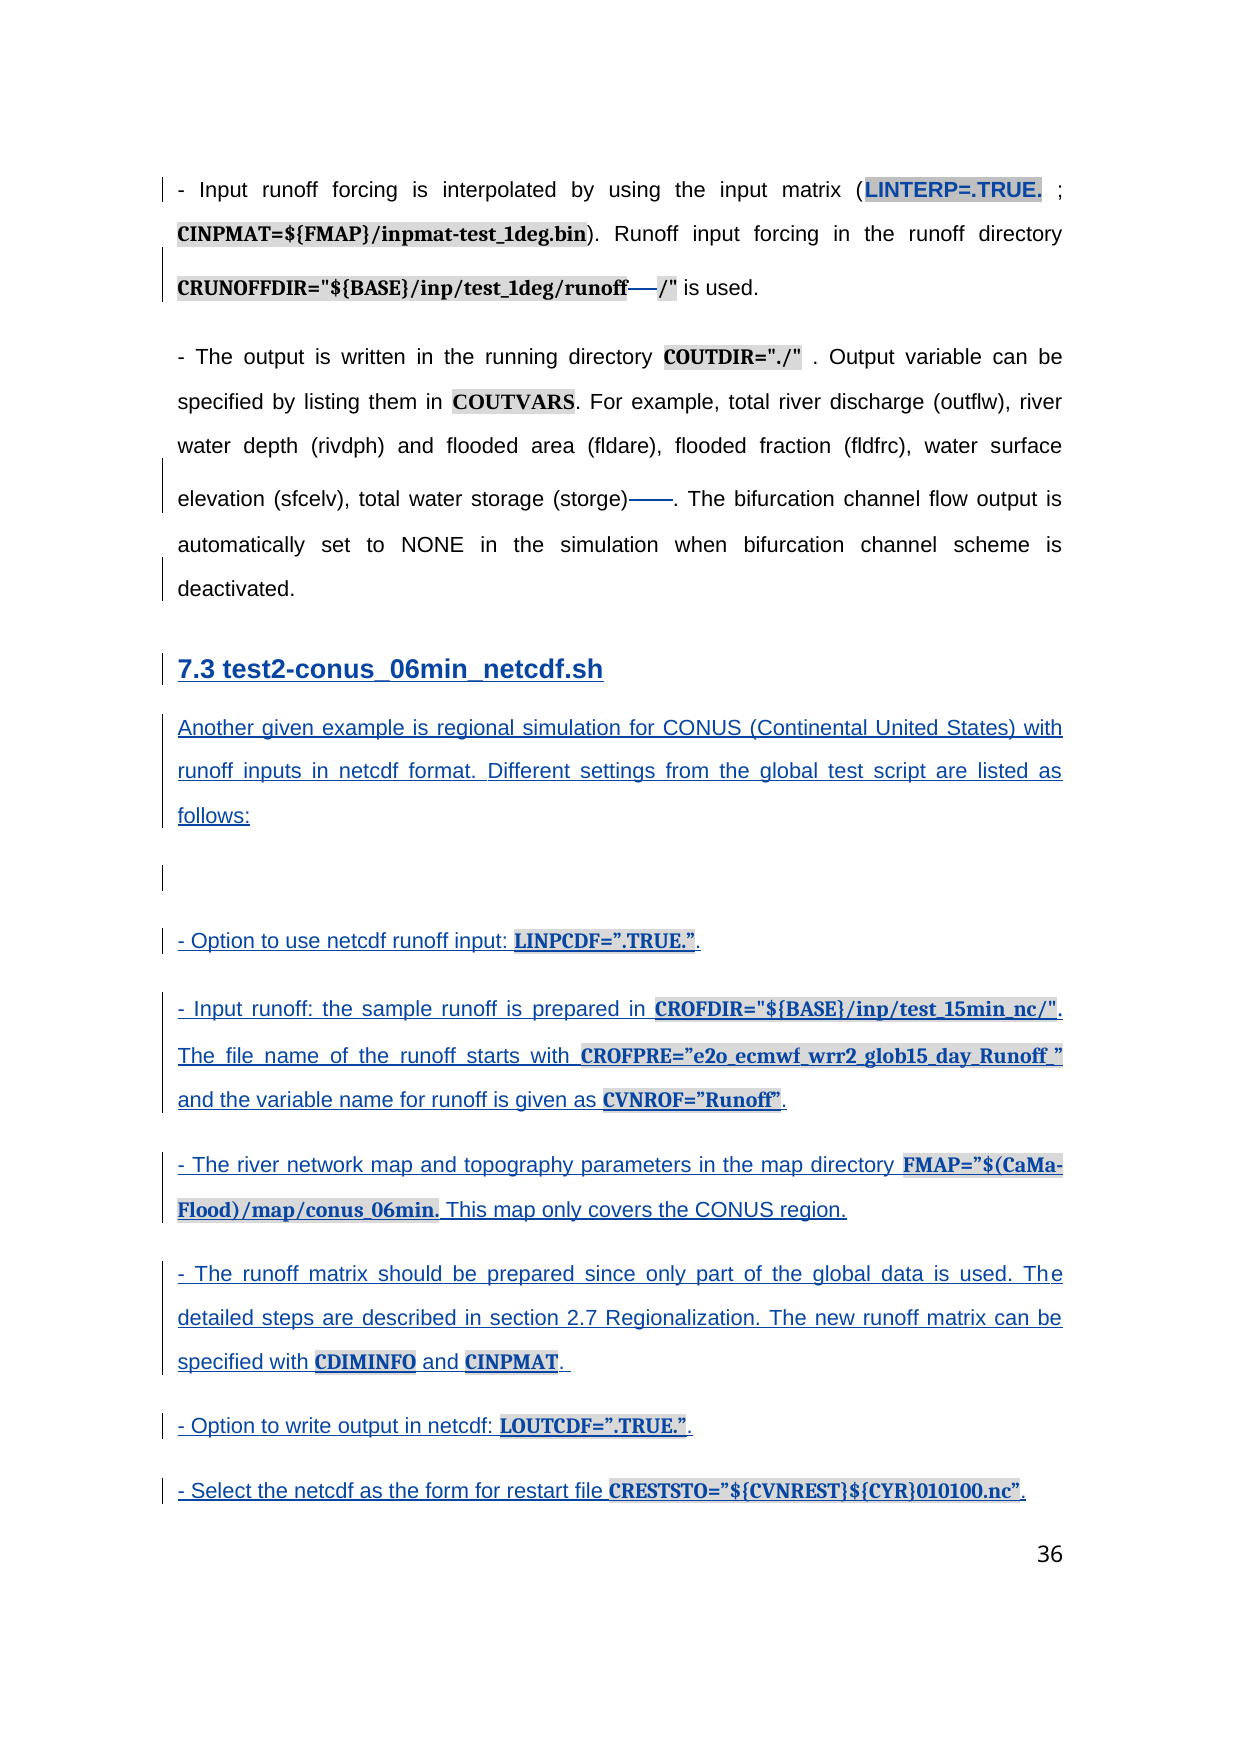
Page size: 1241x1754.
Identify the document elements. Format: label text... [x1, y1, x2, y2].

text - Input runoff forcing is interpolated by using the input matrix (LINTERP=.TRUE. ; CINPMAT=${FMAP}/inpmat-test_1deg.bin). Runoff input forcing in the runoff directory CRUNOFFDIR="${BASE}/inp/test_1deg/runoff/" is used. [177, 177, 1063, 302]
text - The output is written in the running directory COUTDIR="./" . Output variable can be specified by listing them in COUTVARS. For example, total river discharge (outflw), river water depth (rivdph) and flooded area (fldare), flooded fraction (fldfrc), water surface elevation (sfcelv), total water storage (storge). The bifurcation channel flow output is automatically set to NONE in the simulation when bifurcation channel scheme is deactivated. [177, 344, 1063, 601]
